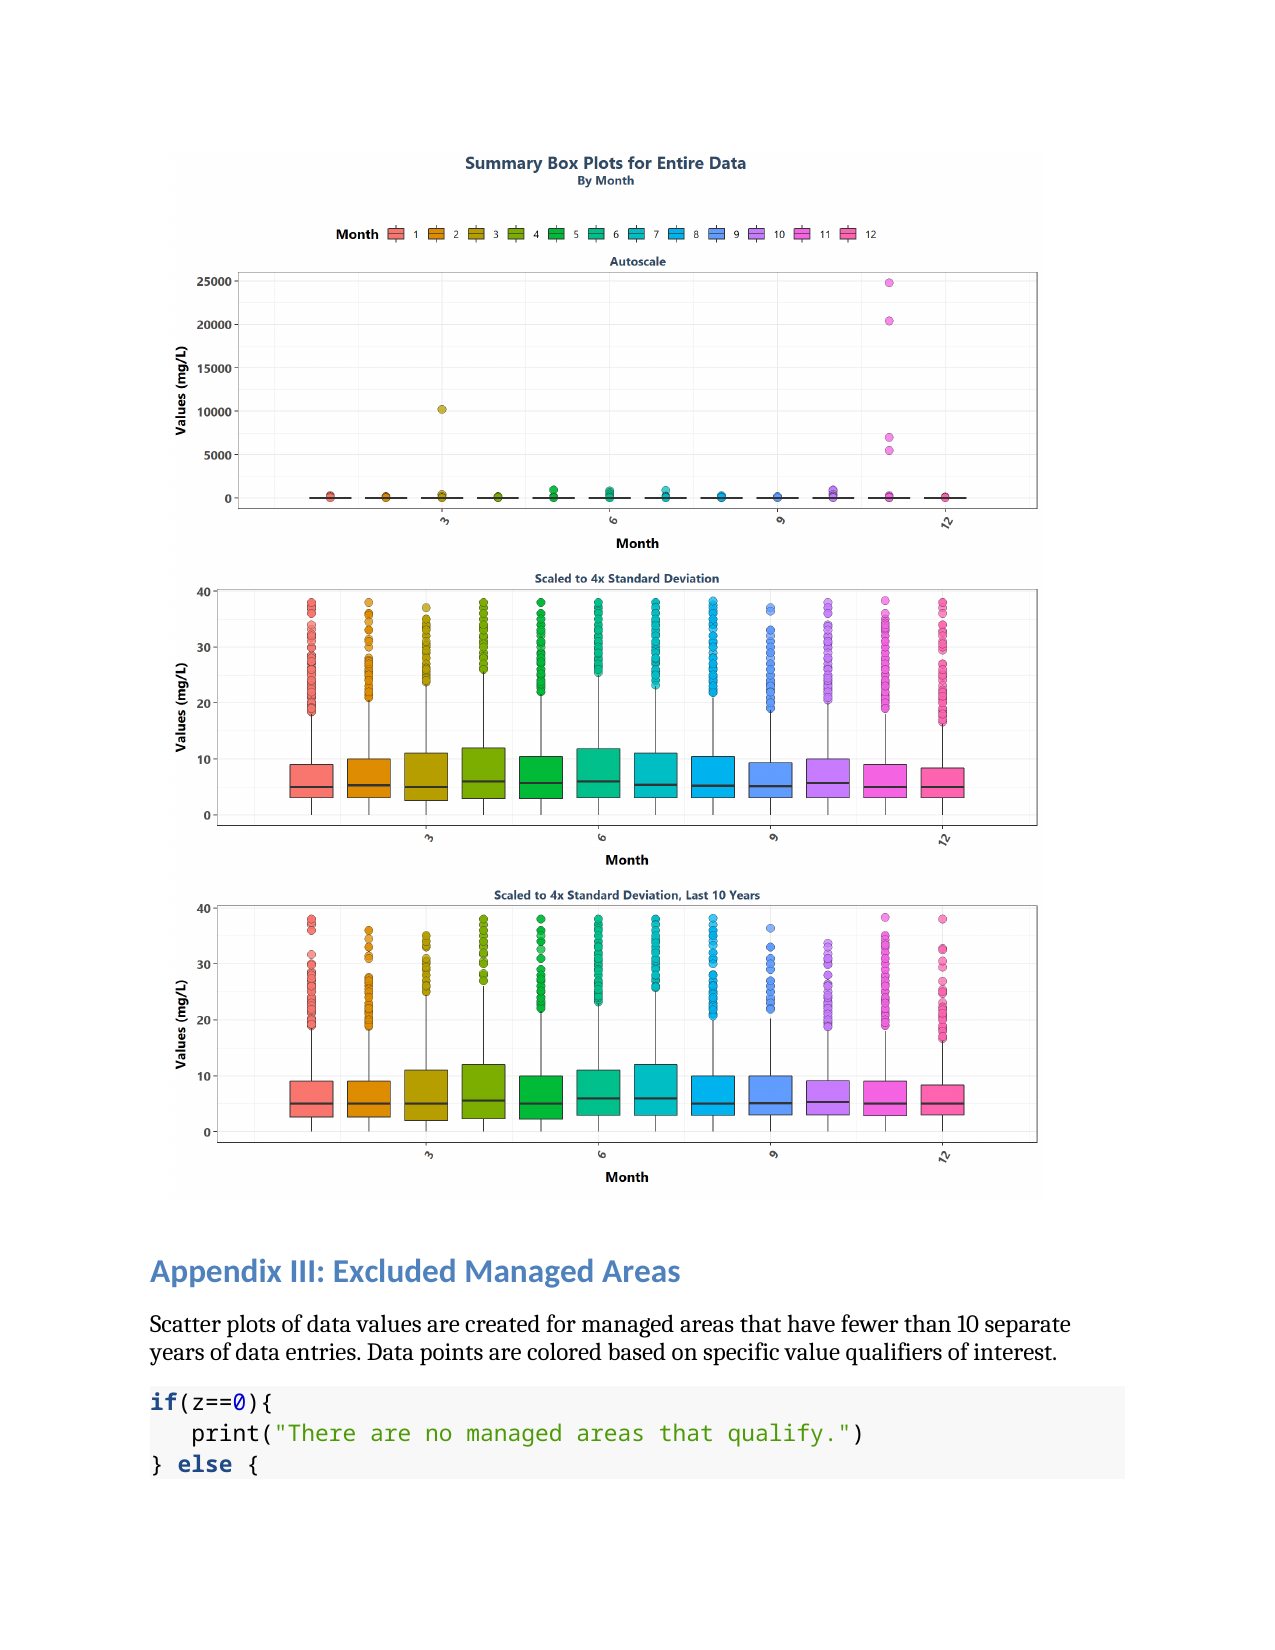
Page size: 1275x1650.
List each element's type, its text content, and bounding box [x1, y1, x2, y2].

subtitle Appendix III: Excluded Managed Areas [150, 1250, 1125, 1291]
text Scatter plots of data values are created for managed areas that have fewer than 10 separate years of data entries. Data points are colored based on specific value qualifiers of interest. [150, 1309, 1125, 1367]
picture [168, 150, 1044, 1200]
